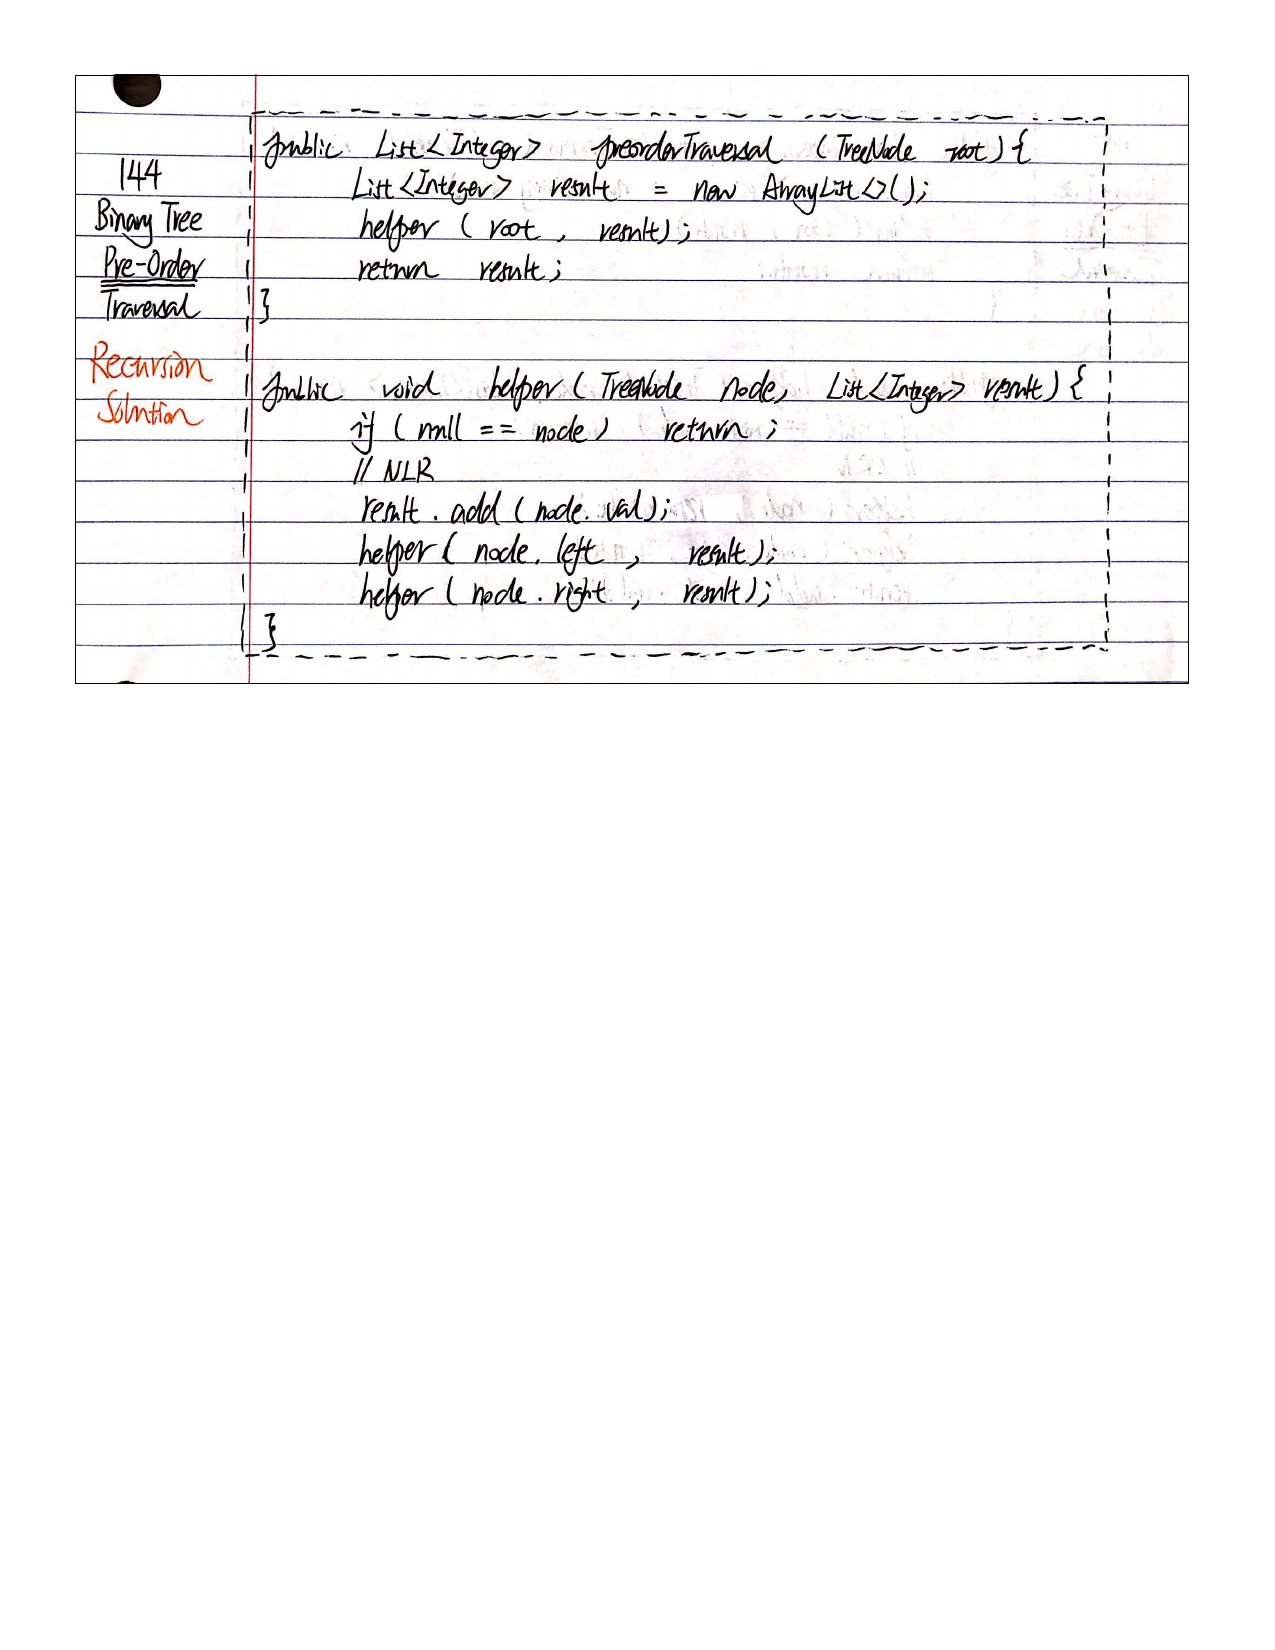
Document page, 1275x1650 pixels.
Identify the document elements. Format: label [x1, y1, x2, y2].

picture [76, 76, 1188, 683]
